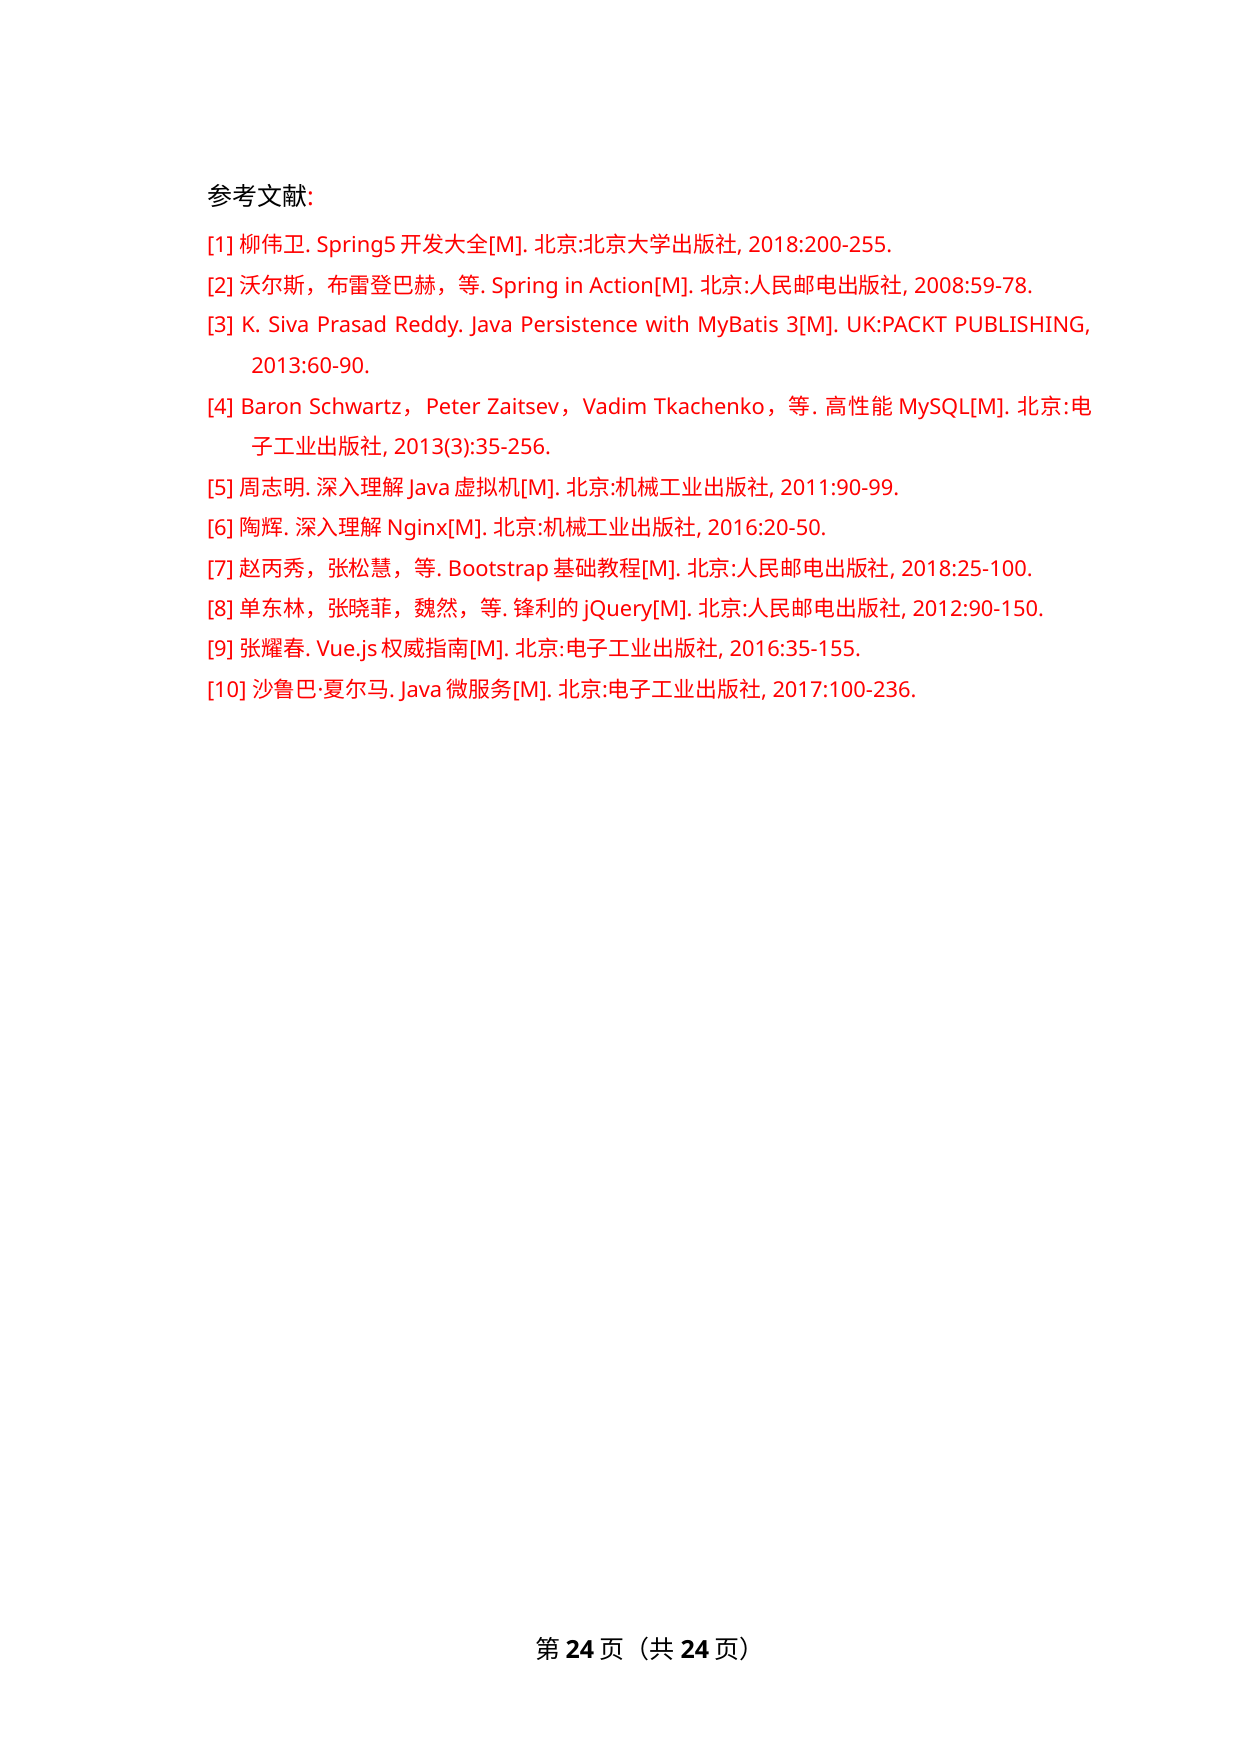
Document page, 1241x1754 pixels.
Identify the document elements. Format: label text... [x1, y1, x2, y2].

text [1] 柳伟卫. Spring5开发大全[M]. 北京:北京大学出版社, 2018:200-255. [207, 227, 1092, 259]
text [4] Baron Schwartz，Peter Zaitsev，Vadim Tkachenko，等. 高性能MySQL[M]. 北京:电子工业出版社, 2013(3):35-256. [207, 388, 1092, 461]
text [3] K. Siva Prasad Reddy. Java Persistence with MyBatis 3[M]. UK:PACKT PUBLISHING, 2013:60-90. [207, 308, 1092, 381]
text [2] 沃尔斯，布雷登巴赫，等. Spring in Action[M]. 北京:人民邮电出版社, 2008:59-78. [207, 267, 1092, 300]
text 参考文献: [207, 162, 1092, 227]
text [10] 沙鲁巴·夏尔马. Java微服务[M]. 北京:电子工业出版社, 2017:100-236. [207, 671, 1092, 704]
text [7] 赵丙秀，张松慧，等. Bootstrap基础教程[M]. 北京:人民邮电出版社, 2018:25-100. [207, 550, 1092, 583]
text [5] 周志明. 深入理解Java虚拟机[M]. 北京:机械工业出版社, 2011:90-99. [207, 469, 1092, 502]
text [8] 单东林，张晓菲，魏然，等. 锋利的jQuery[M]. 北京:人民邮电出版社, 2012:90-150. [207, 591, 1092, 623]
text [6] 陶辉. 深入理解Nginx[M]. 北京:机械工业出版社, 2016:20-50. [207, 510, 1092, 542]
text [9] 张耀春. Vue.js权威指南[M]. 北京:电子工业出版社, 2016:35-155. [207, 631, 1092, 663]
